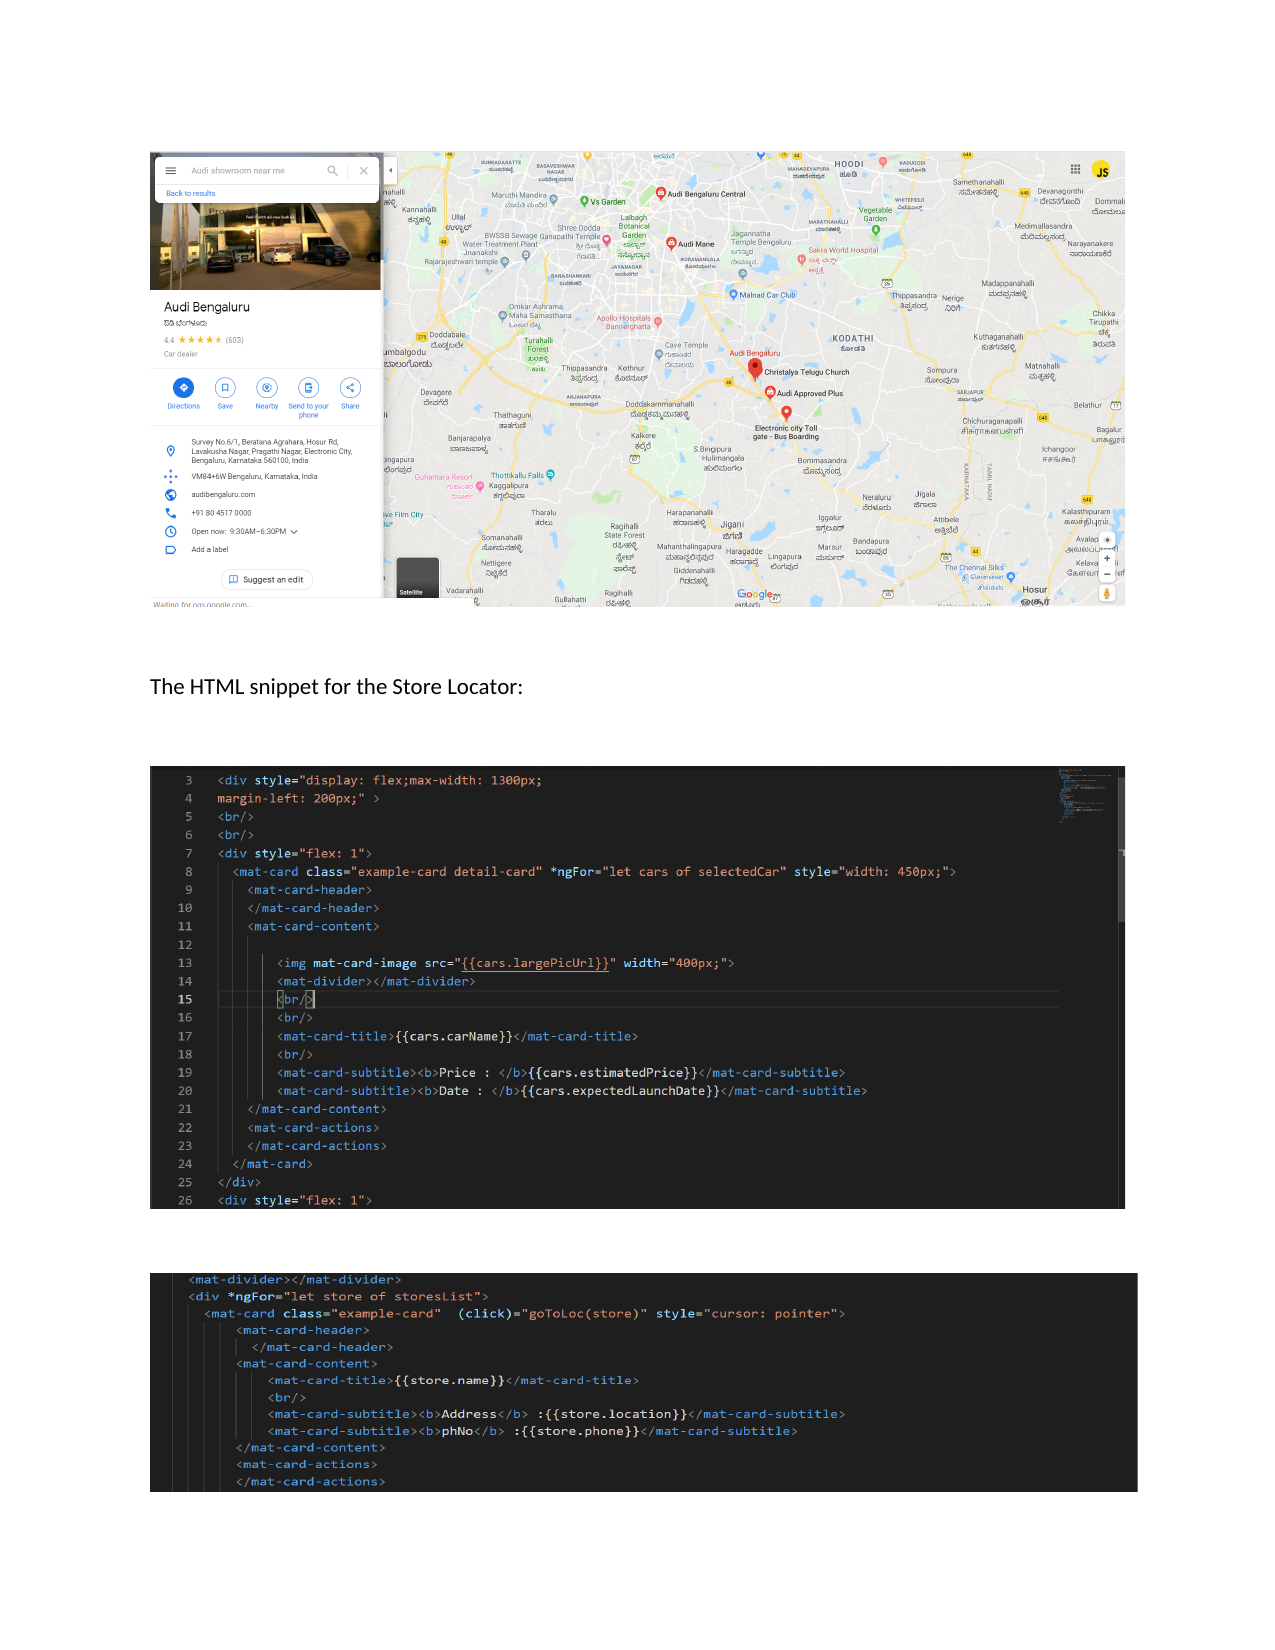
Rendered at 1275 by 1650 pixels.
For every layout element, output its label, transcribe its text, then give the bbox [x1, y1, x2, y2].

picture [150, 766, 1125, 1209]
text The HTML snippet for the Store Locator: [150, 672, 1125, 701]
picture [150, 1273, 1138, 1492]
picture [150, 150, 1125, 607]
